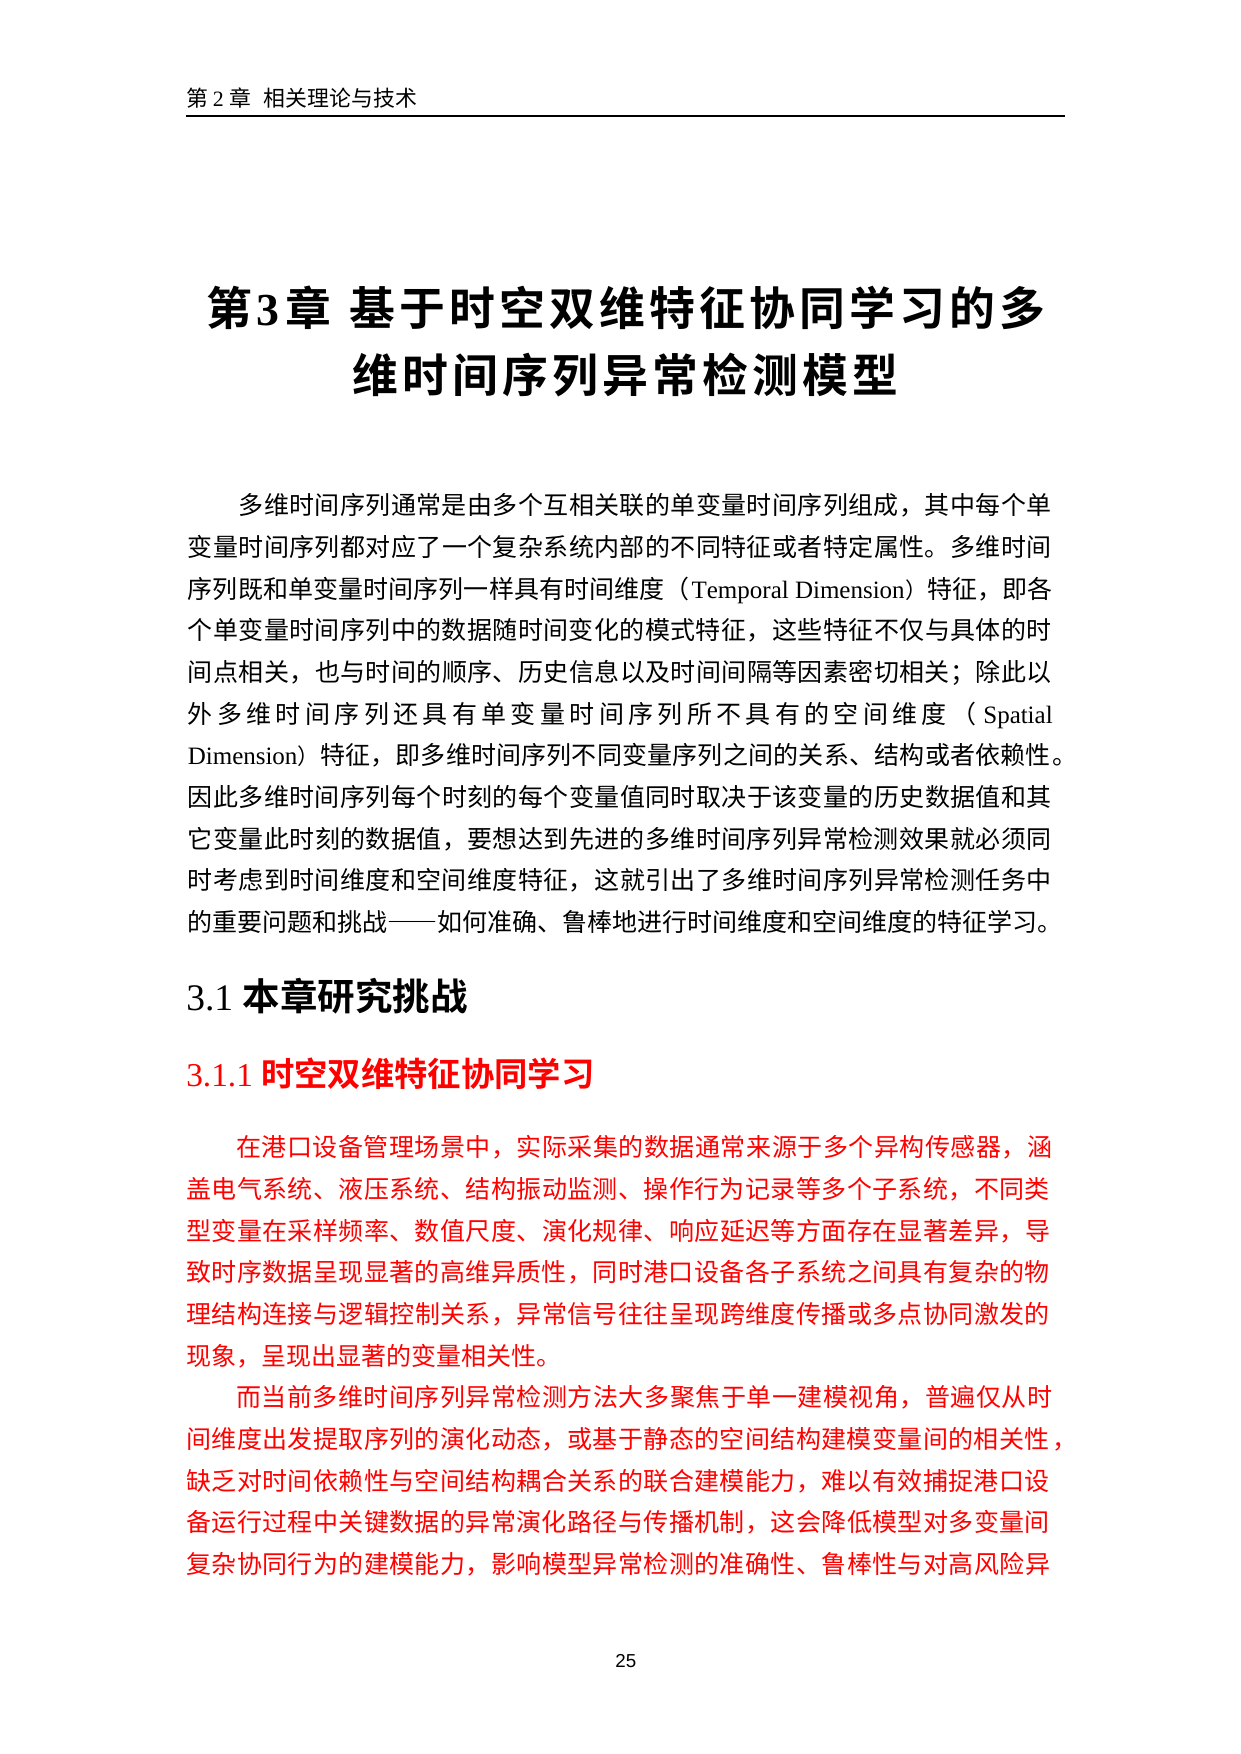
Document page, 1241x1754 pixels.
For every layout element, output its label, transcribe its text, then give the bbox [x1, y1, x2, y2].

subtitle 时空双维特征协同学习 [186, 1048, 1065, 1096]
subtitle 基于时空双维特征协同学习的多维时间序列异常检测模型 [186, 273, 1065, 405]
text 在港口设备管理场景中，实际采集的数据通常来源于多个异构传感器，涵盖电气系统、液压系统、结构振动监测、操作行为记录等多个子系统，不同类型变量在采样频率、数值尺度、演化规律、响应延迟等方面存在显著差异，导致时序数据呈现显著的高维异质性，同时港口设备各子系统之间具有复杂的物理结构连接与逻辑控制关系，异常信号往往呈现跨维度传播或多点协同激发的现象，呈现出显著的变量相关性。 [186, 1123, 1053, 1373]
text 多维时间序列通常是由多个互相关联的单变量时间序列组成，其中每个单变量时间序列都对应了一个复杂系统内部的不同特征或者特定属性。多维时间序列既和单变量时间序列一样具有时间维度（Temporal Dimension）特征，即各个单变量时间序列中的数据随时间变化的模式特征，这些特征不仅与具体的时间点相关，也与时间的顺序、历史信息以及时间间隔等因素密切相关；除此以外多维时间序列还具有单变量时间序列所不具有的空间维度（Spatial Dimension）特征，即多维时间序列不同变量序列之间的关系、结构或者依赖性。因此多维时间序列每个时刻的每个变量值同时取决于该变量的历史数据值和其它变量此时刻的数据值，要想达到先进的多维时间序列异常检测效果就必须同时考虑到时间维度和空间维度特征，这就引出了多维时间序列异常检测任务中的重要问题和挑战——如何准确、鲁棒地进行时间维度和空间维度的特征学习。 [188, 481, 1053, 940]
subtitle 本章研究挑战 [186, 967, 1065, 1021]
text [186, 1373, 1053, 1582]
